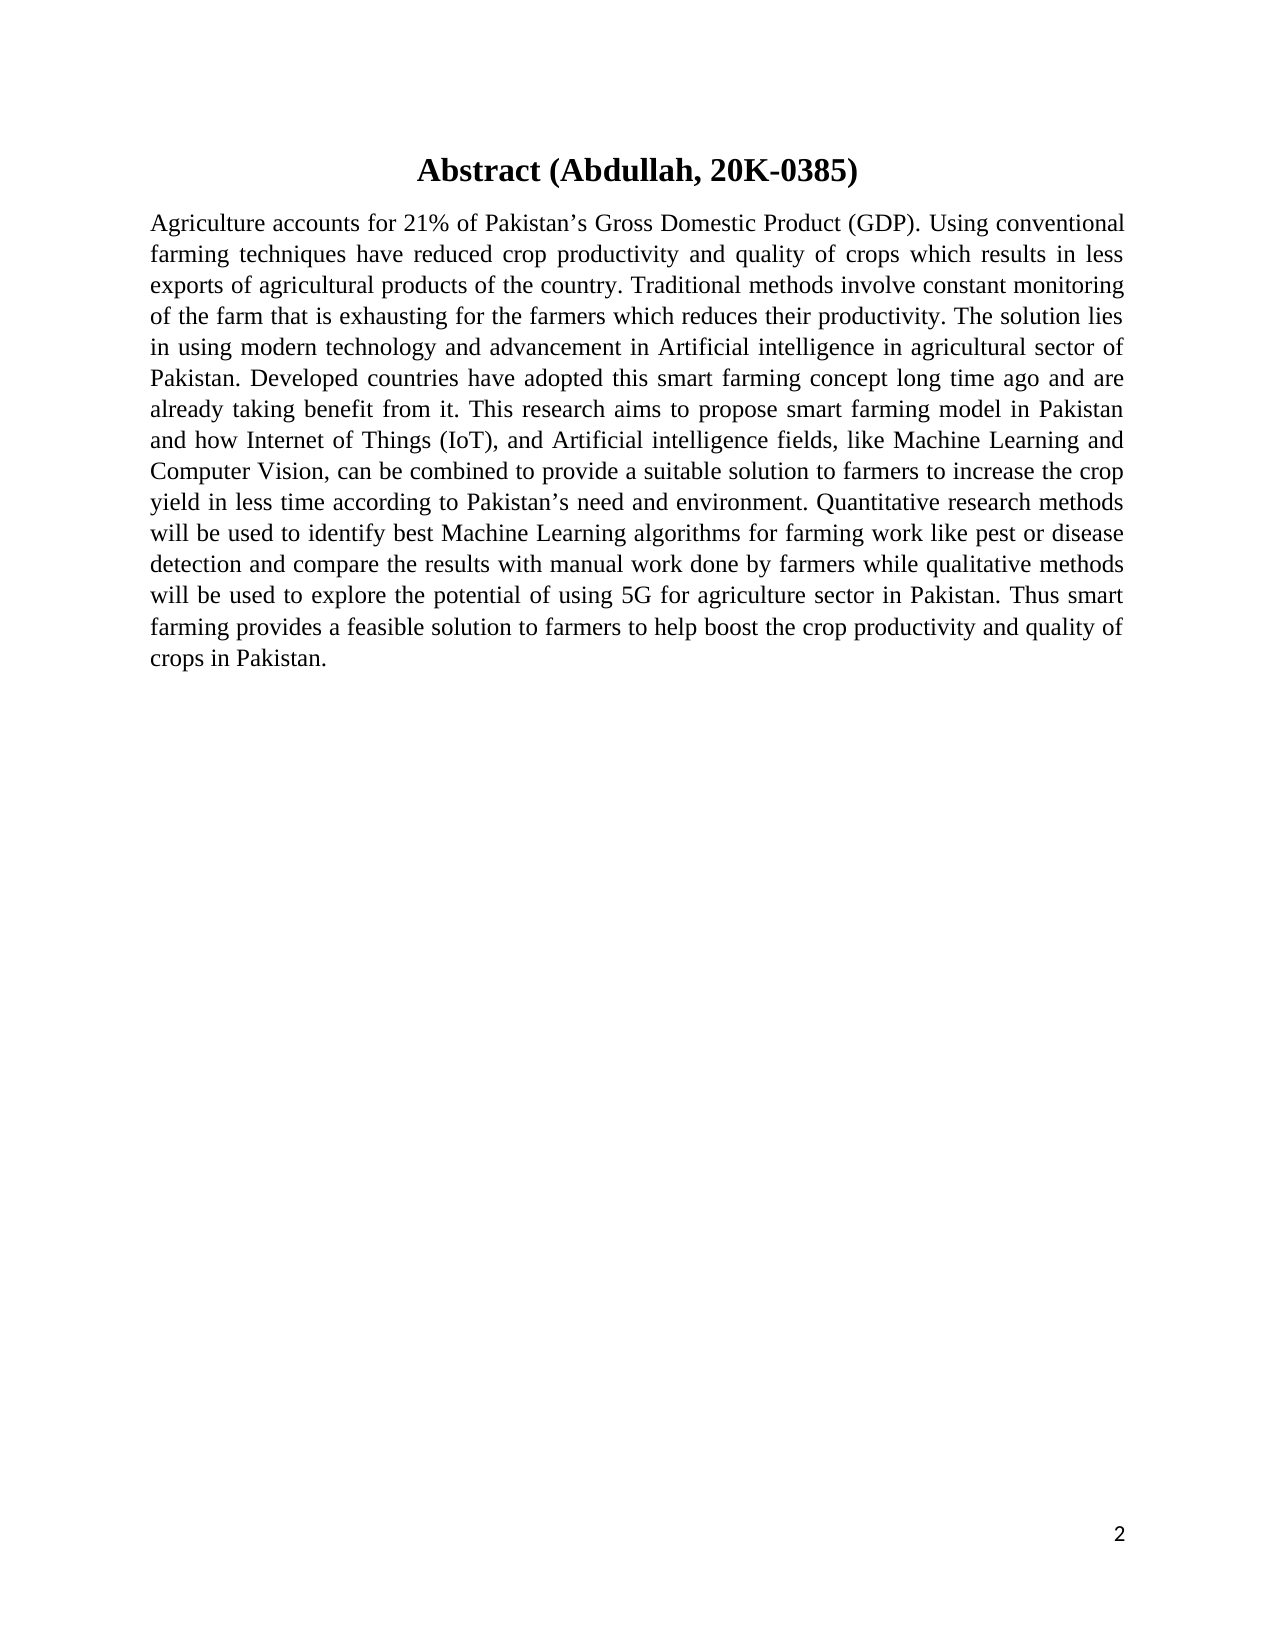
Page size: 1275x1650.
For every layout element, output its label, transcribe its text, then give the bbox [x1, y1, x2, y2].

text Agriculture accounts for 21% of Pakistan’s Gross Domestic Product (GDP). Using conventional farming techniques have reduced crop productivity and quality of crops which results in less exports of agricultural products of the country. Traditional methods involve constant monitoring of the farm that is exhausting for the farmers which reduces their productivity. The solution lies in using modern technology and advancement in Artificial intelligence in agricultural sector of Pakistan. Developed countries have adopted this smart farming concept long time ago and are already taking benefit from it. This research aims to propose smart farming model in Pakistan and how Internet of Things (IoT), and Artificial intelligence fields, like Machine Learning and Computer Vision, can be combined to provide a suitable solution to farmers to increase the crop yield in less time according to Pakistan’s need and environment. Quantitative research methods will be used to identify best Machine Learning algorithms for farming work like pest or disease detection and compare the results with manual work done by farmers while qualitative methods will be used to explore the potential of using 5G for agriculture sector in Pakistan. Thus smart farming provides a feasible solution to farmers to help boost the crop productivity and quality of crops in Pakistan. [150, 208, 1125, 671]
text Abstract (Abdullah, 20K-0385) [150, 150, 1125, 188]
